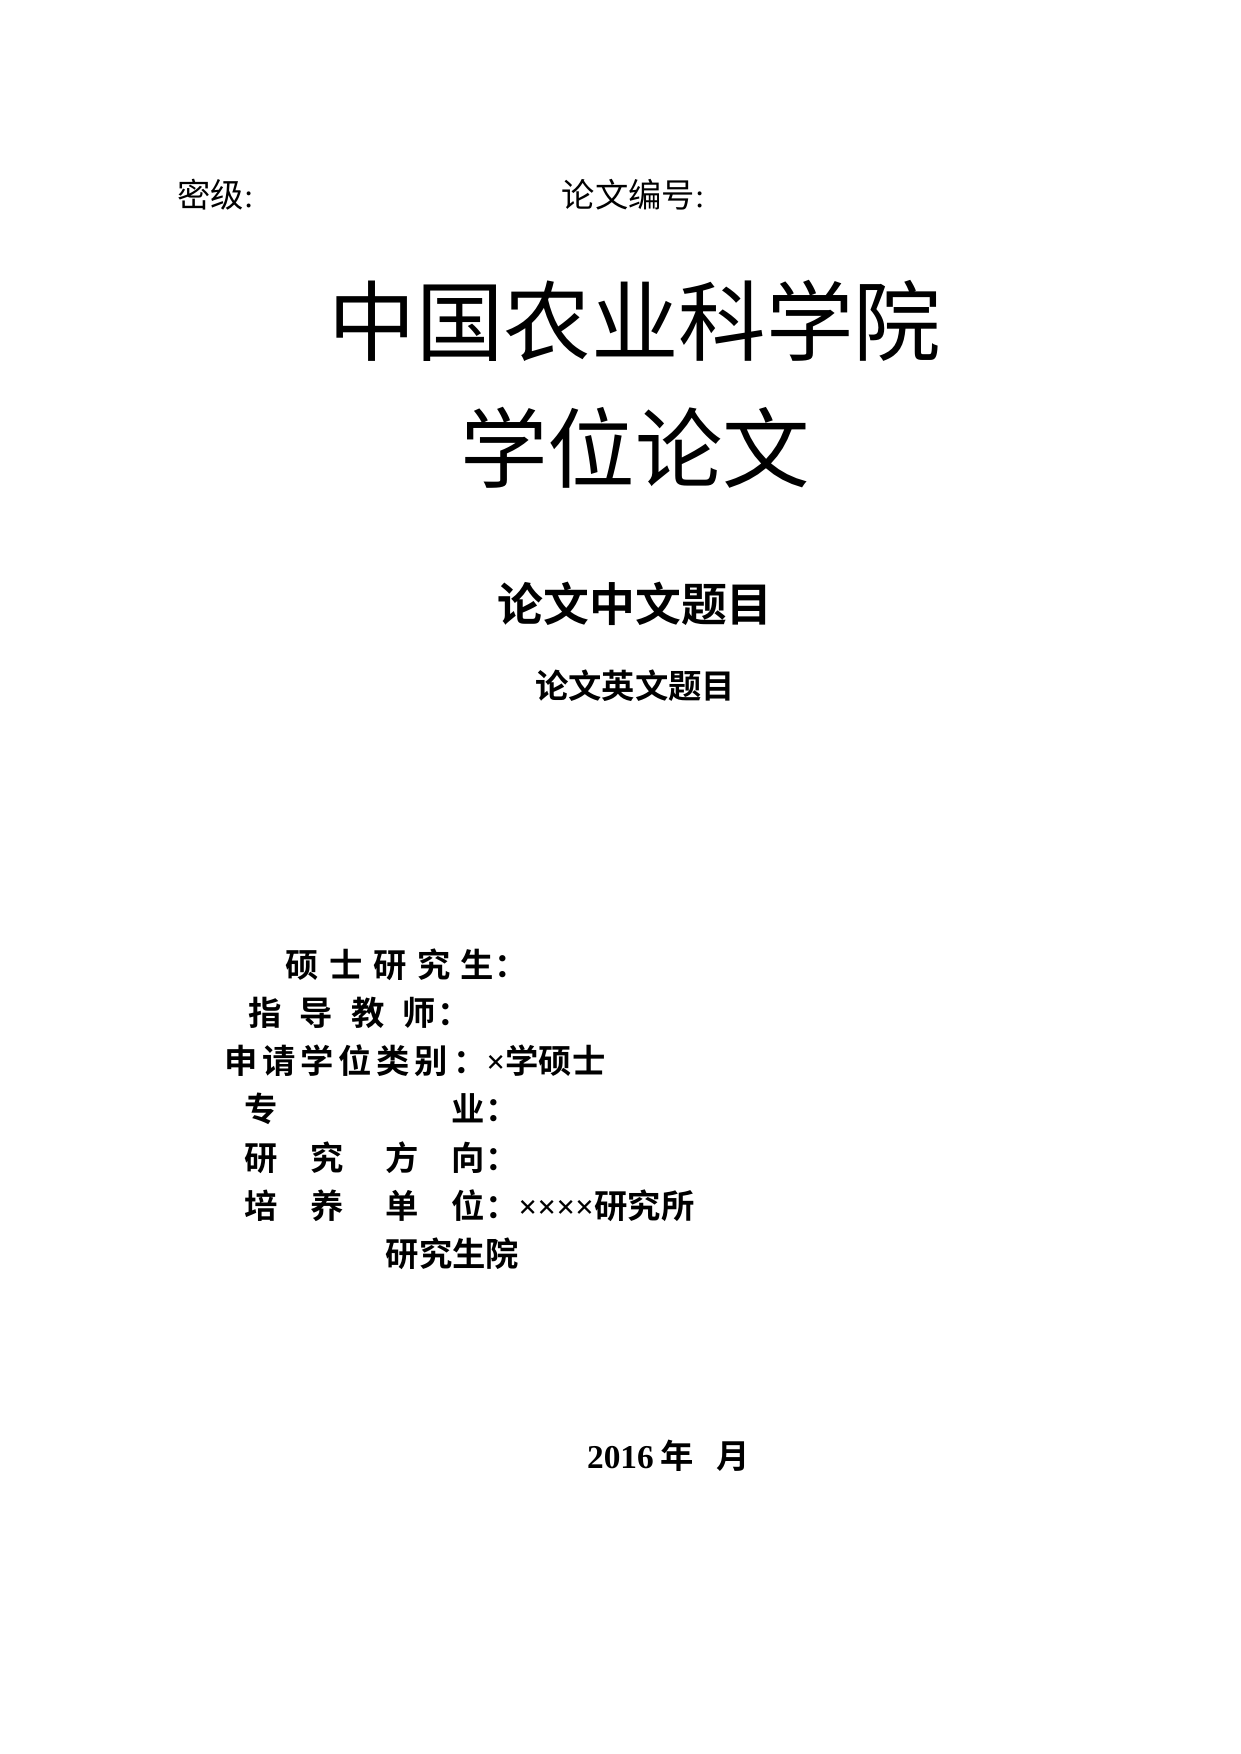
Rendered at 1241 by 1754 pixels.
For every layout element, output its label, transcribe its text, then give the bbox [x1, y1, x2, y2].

text 培 养 单 位：××××研究所 [177, 1179, 1092, 1228]
text 学位论文 [177, 380, 1092, 506]
text 论文英文题目 [177, 660, 1092, 708]
text 申请学位类别：×学硕士 [177, 1035, 1092, 1083]
text 2016年 月 [177, 1429, 1092, 1478]
text 研究生院 [177, 1228, 1092, 1276]
text 硕士研究生： [177, 938, 1092, 987]
text 论文中文题目 [177, 569, 1092, 635]
text 研 究 方 向： [177, 1131, 1092, 1179]
text 中国农业科学院 [177, 253, 1092, 380]
text 密级: 论文编号: [177, 177, 1092, 215]
text 专 业： [177, 1083, 1092, 1131]
text 指 导 教 师： [177, 987, 1092, 1035]
